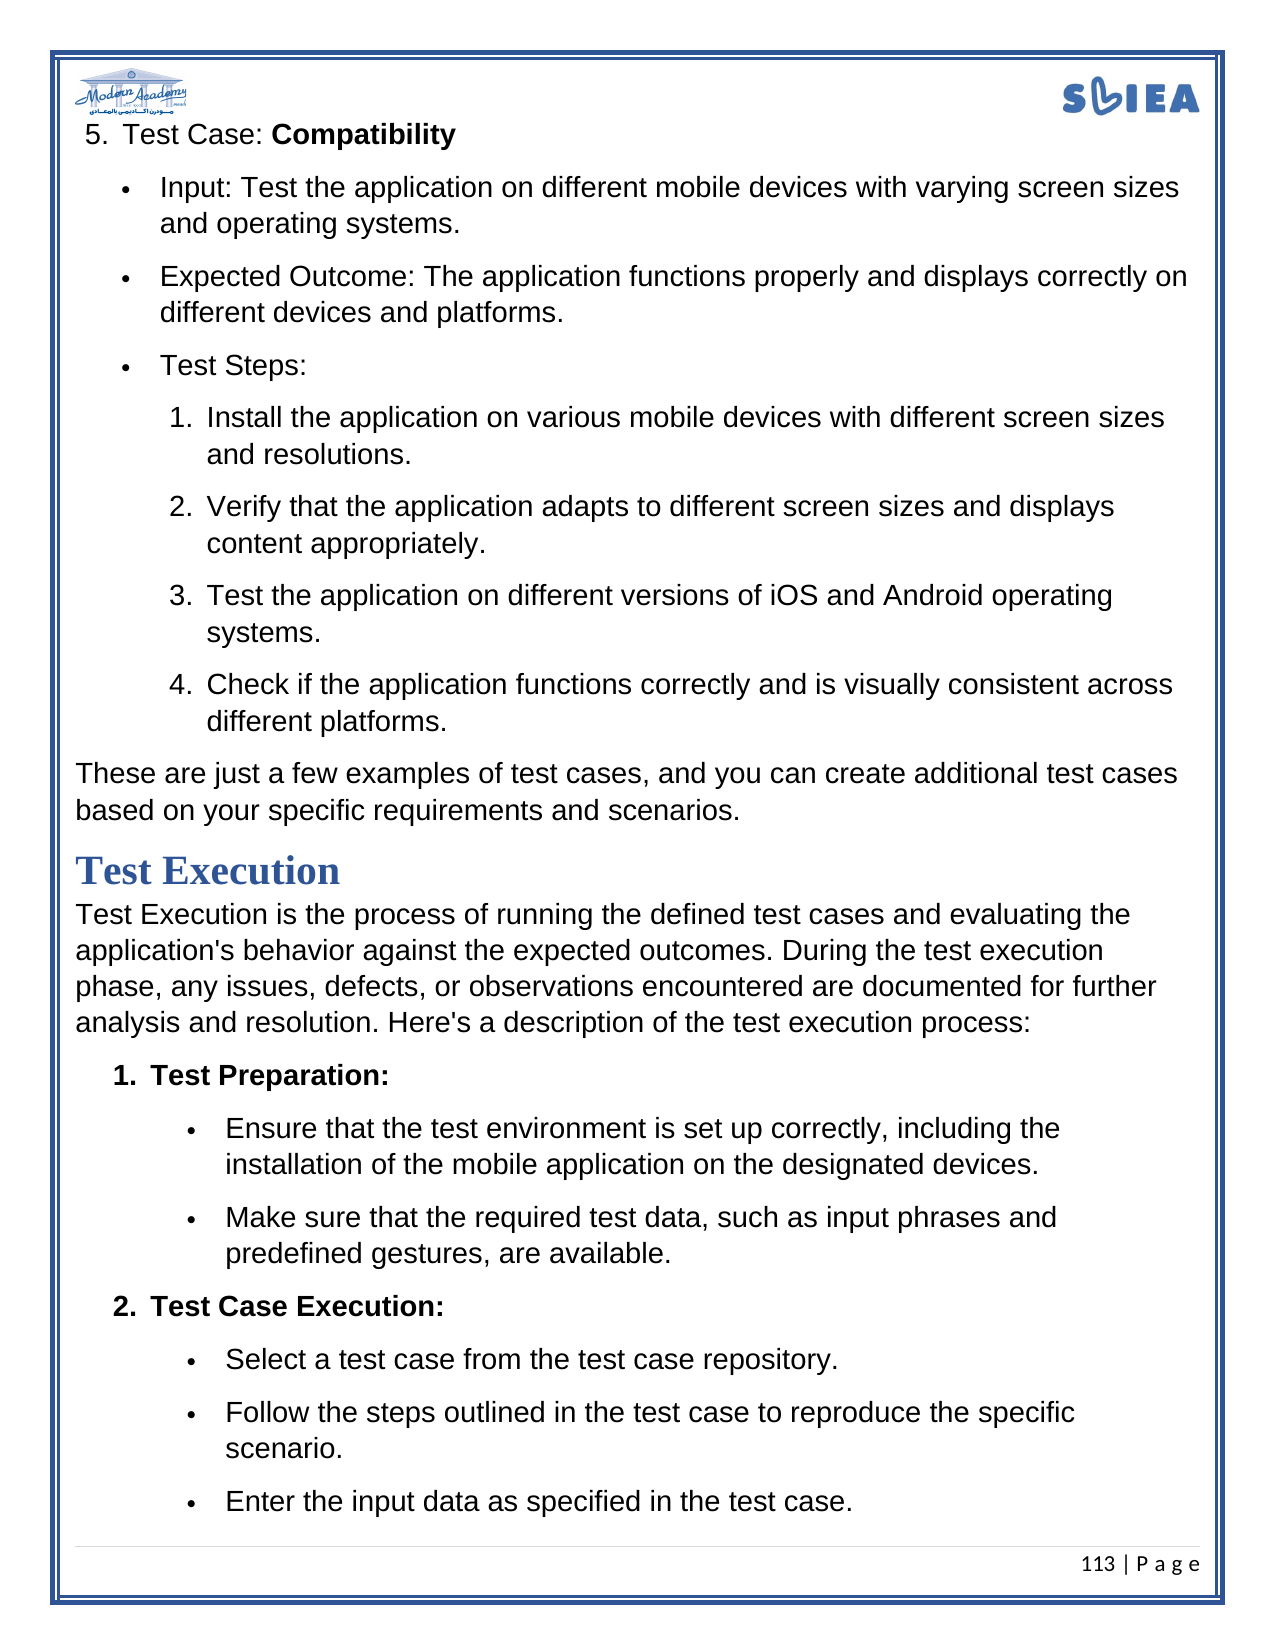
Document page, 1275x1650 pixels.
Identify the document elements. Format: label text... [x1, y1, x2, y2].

picture [1062, 75, 1200, 117]
list Select a test case from the test case repository. [188, 1342, 1200, 1375]
list Check if the application functions correctly and is visually consistent across different platforms. [169, 667, 1200, 737]
list Ensure that the test environment is set up correctly, including the installation of the mobile application on the designated devices. [188, 1111, 1200, 1181]
list Verify that the application adapts to different screen sizes and displays content appropriately. [169, 489, 1200, 559]
list Input: Test the application on different mobile devices with varying screen sizes and operating systems. [122, 170, 1200, 239]
text These are just a few examples of test cases, and you can create additional test cases based on your specific requirements and scenarios. [75, 756, 1200, 826]
list Expected Outcome: The application functions properly and displays correctly on different devices and platforms. [122, 259, 1200, 328]
list Enter the input data as specified in the test case. [188, 1483, 1200, 1517]
list Make sure that the required test data, such as input phrases and predefined gestures, are available. [188, 1200, 1200, 1270]
list Test Steps: [122, 348, 1200, 381]
picture [75, 68, 187, 115]
list Follow the steps outlined in the test case to reproduce the specific scenario. [188, 1394, 1200, 1464]
text Test Execution is the process of running the defined test cases and evaluating the application's behavior against the expected outcomes. During the test execution phase, any issues, defects, or observations encountered are documented for further analysis and resolution. Here's a description of the test execution process: [75, 897, 1200, 1039]
list Install the application on various mobile devices with different screen sizes and resolutions. [169, 401, 1200, 470]
list Test the application on different versions of iOS and Android operating systems. [169, 578, 1200, 648]
subtitle Test Execution [75, 845, 1200, 893]
list Test Case Execution: [113, 1289, 1200, 1322]
list Test Case: Compatibility [84, 117, 1200, 151]
list Test Preparation: [113, 1058, 1200, 1092]
